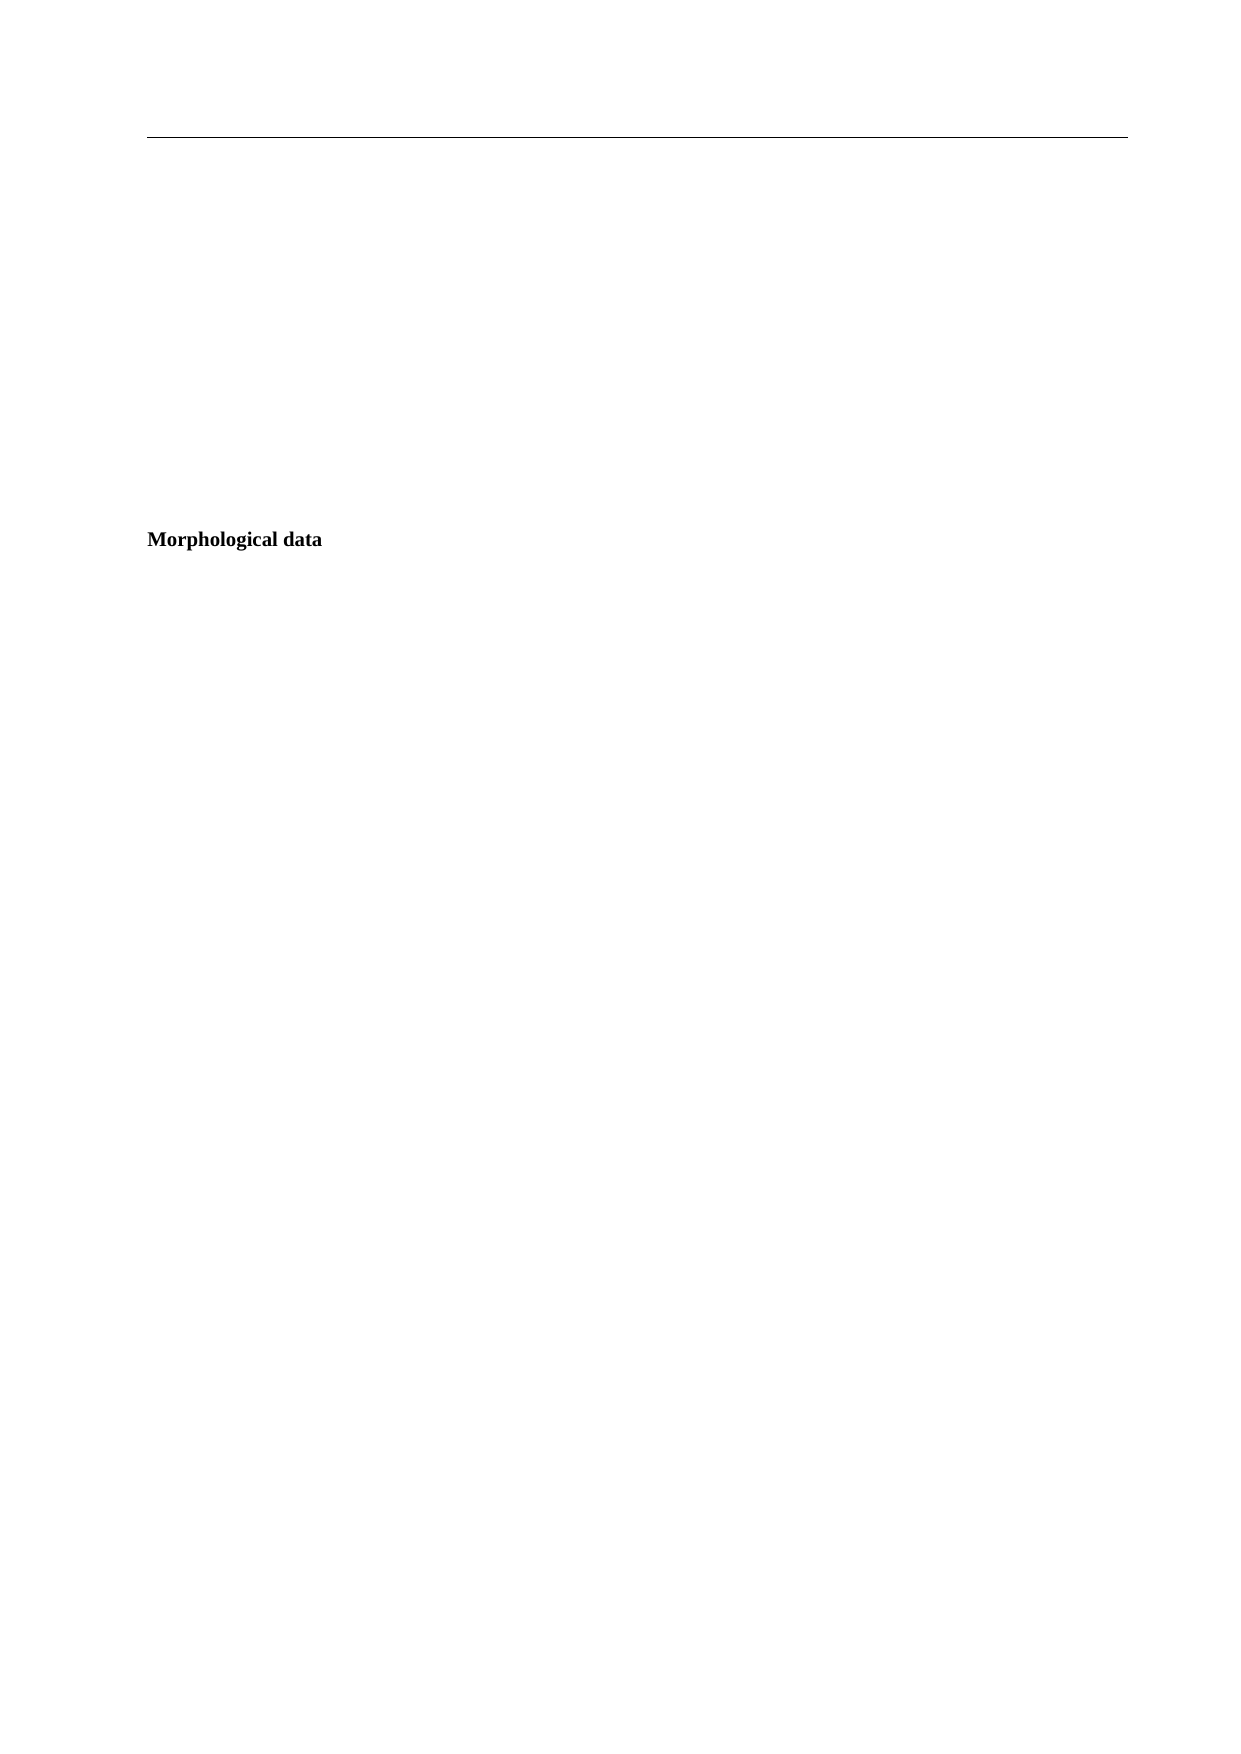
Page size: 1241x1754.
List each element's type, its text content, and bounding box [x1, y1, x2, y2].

text Morphological data [147, 527, 1128, 551]
